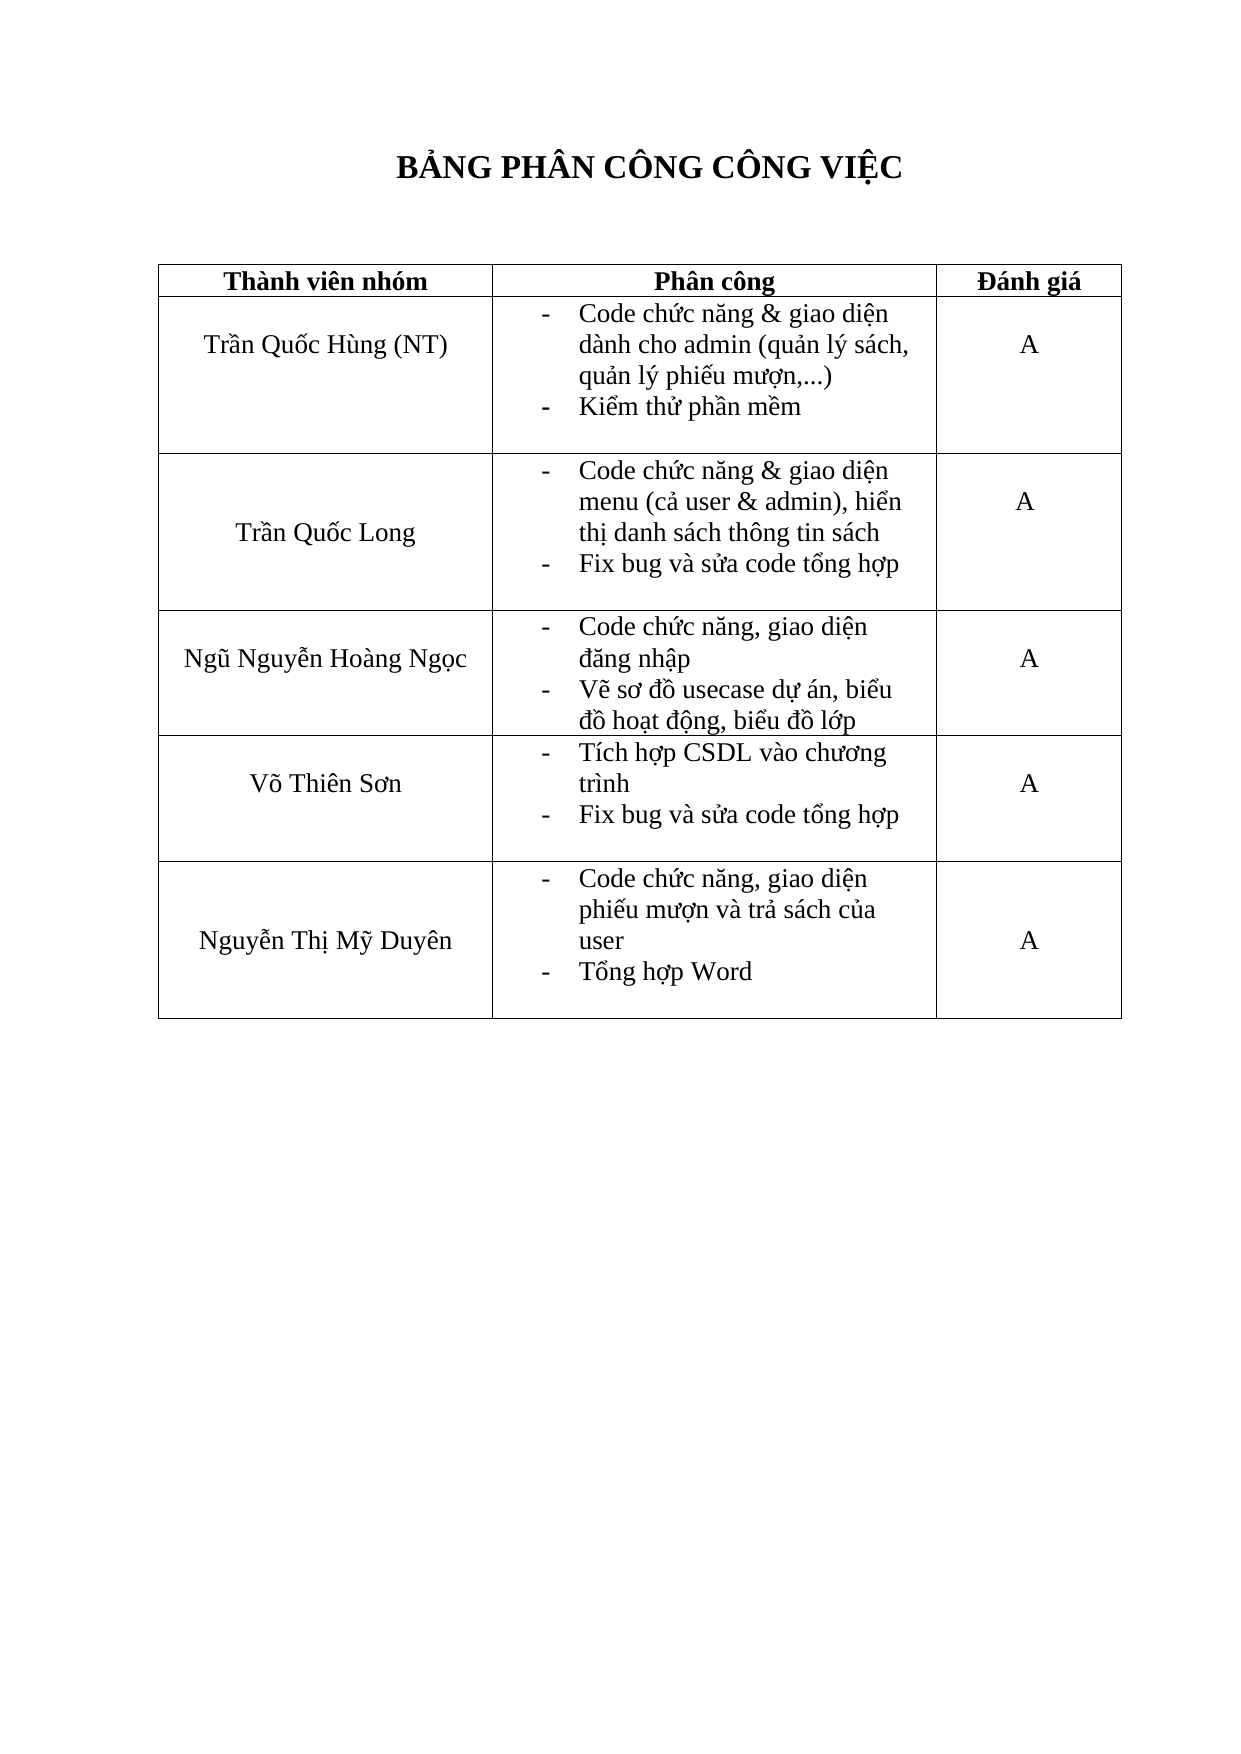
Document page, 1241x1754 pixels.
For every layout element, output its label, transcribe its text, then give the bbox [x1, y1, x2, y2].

table_cell A [937, 611, 1121, 735]
table_cell A [937, 454, 1121, 609]
table_cell Võ Thiên Sơn [159, 736, 492, 861]
table_header Thành viên nhóm [159, 265, 492, 296]
table_cell Code chức năng, giao diện phiếu mượn và trả sách của user Tổng hợp Word [493, 862, 936, 1017]
table_cell Code chức năng, giao diện đăng nhập Vẽ sơ đồ usecase dự án, biểu đồ hoạt động, biểu đồ lớp [493, 611, 936, 735]
table_cell A [937, 297, 1121, 453]
table_cell Nguyễn Thị Mỹ Duyên [159, 862, 492, 1017]
table_cell Trần Quốc Hùng (NT) [159, 297, 492, 453]
table_cell A [937, 862, 1121, 1017]
table_cell Ngũ Nguyễn Hoàng Ngọc [159, 611, 492, 735]
table_cell Code chức năng & giao diện menu (cả user & admin), hiển thị danh sách thông tin sách Fix bug và sửa code tổng hợp [493, 454, 936, 609]
table_cell Code chức năng & giao diện dành cho admin (quản lý sách, quản lý phiếu mượn,...) Kiểm thử phần mềm [493, 297, 936, 453]
table_cell Tích hợp CSDL vào chương trình Fix bug và sửa code tổng hợp [493, 736, 936, 861]
text BẢNG PHÂN CÔNG CÔNG VIỆC [177, 148, 1122, 186]
table_header Phân công [493, 265, 936, 296]
table_cell Trần Quốc Long [159, 454, 492, 609]
table_cell A [937, 736, 1121, 861]
table_header Đánh giá [937, 265, 1121, 296]
